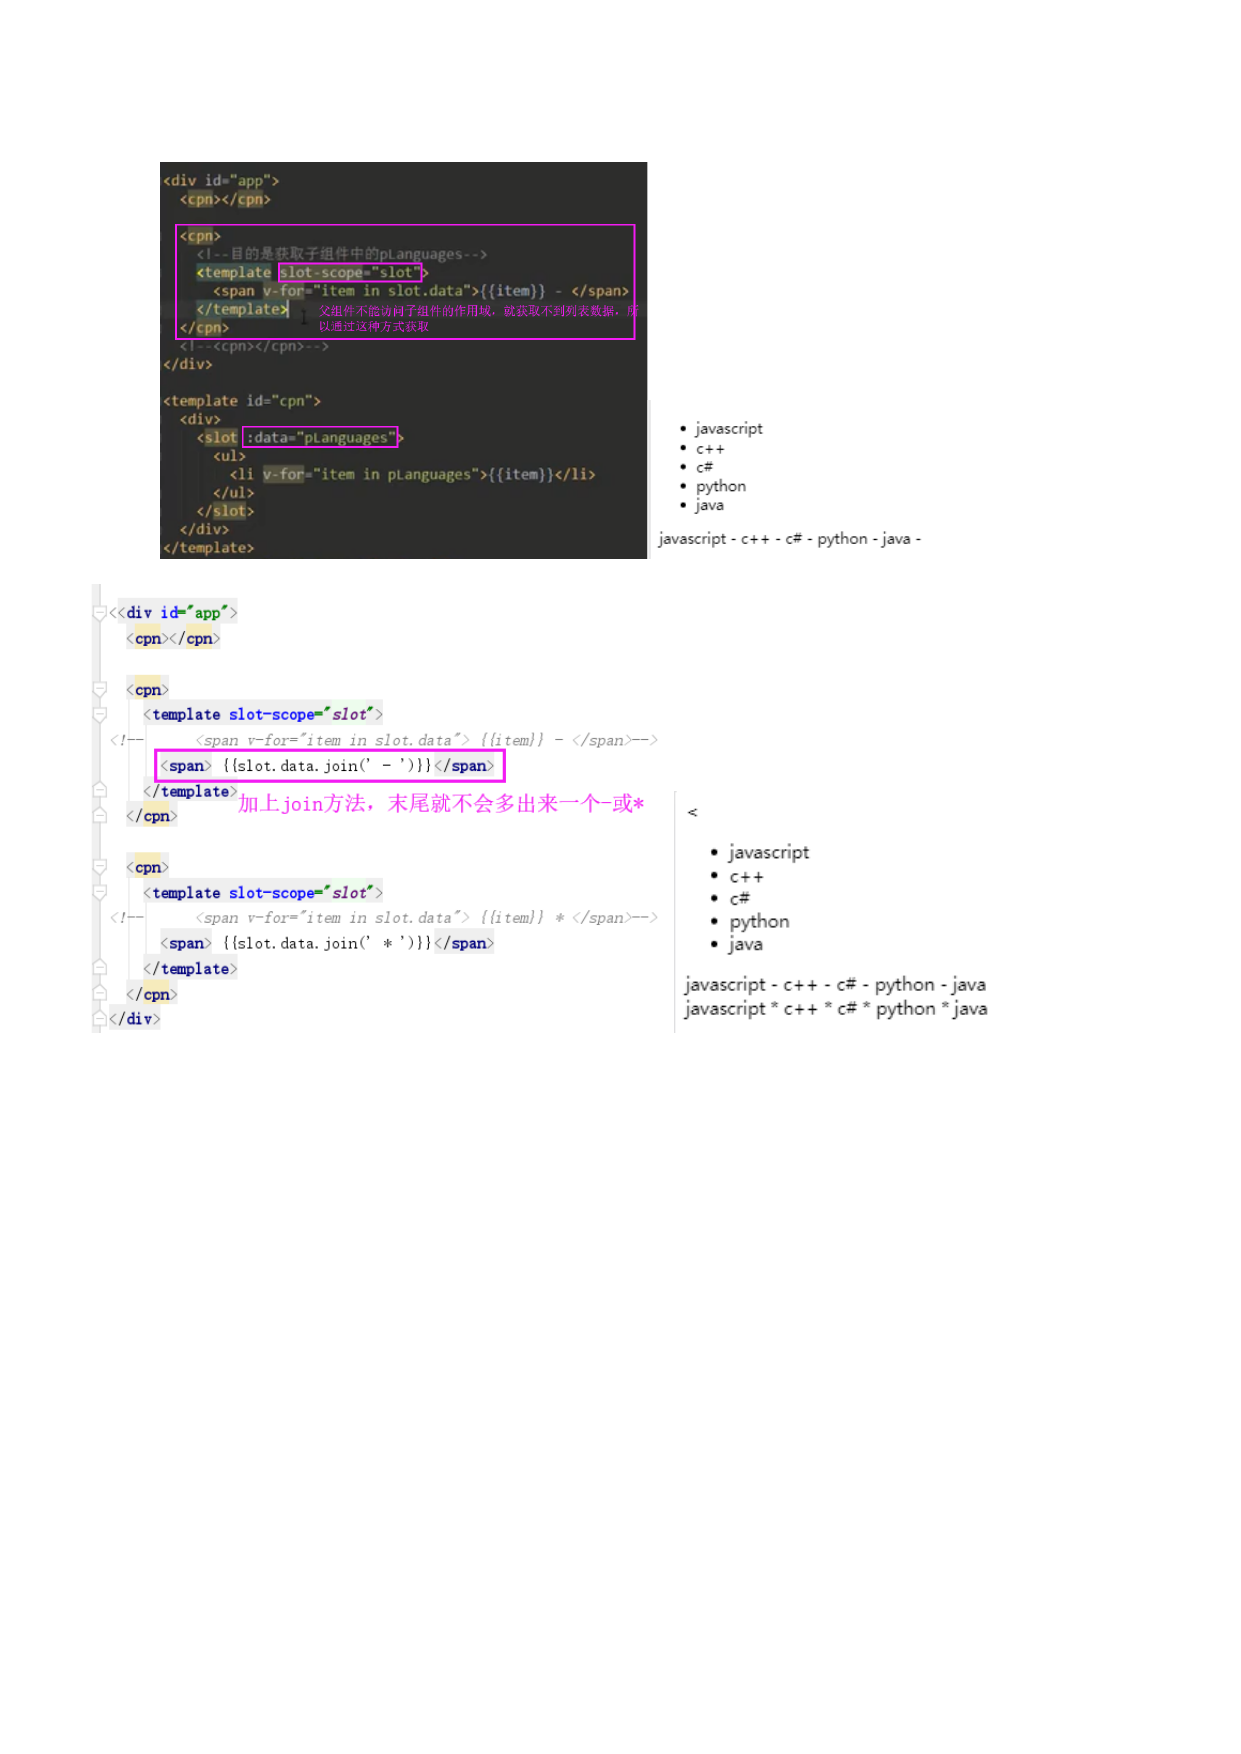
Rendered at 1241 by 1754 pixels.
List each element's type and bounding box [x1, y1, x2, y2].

picture [91, 584, 1016, 1033]
picture [160, 162, 948, 559]
